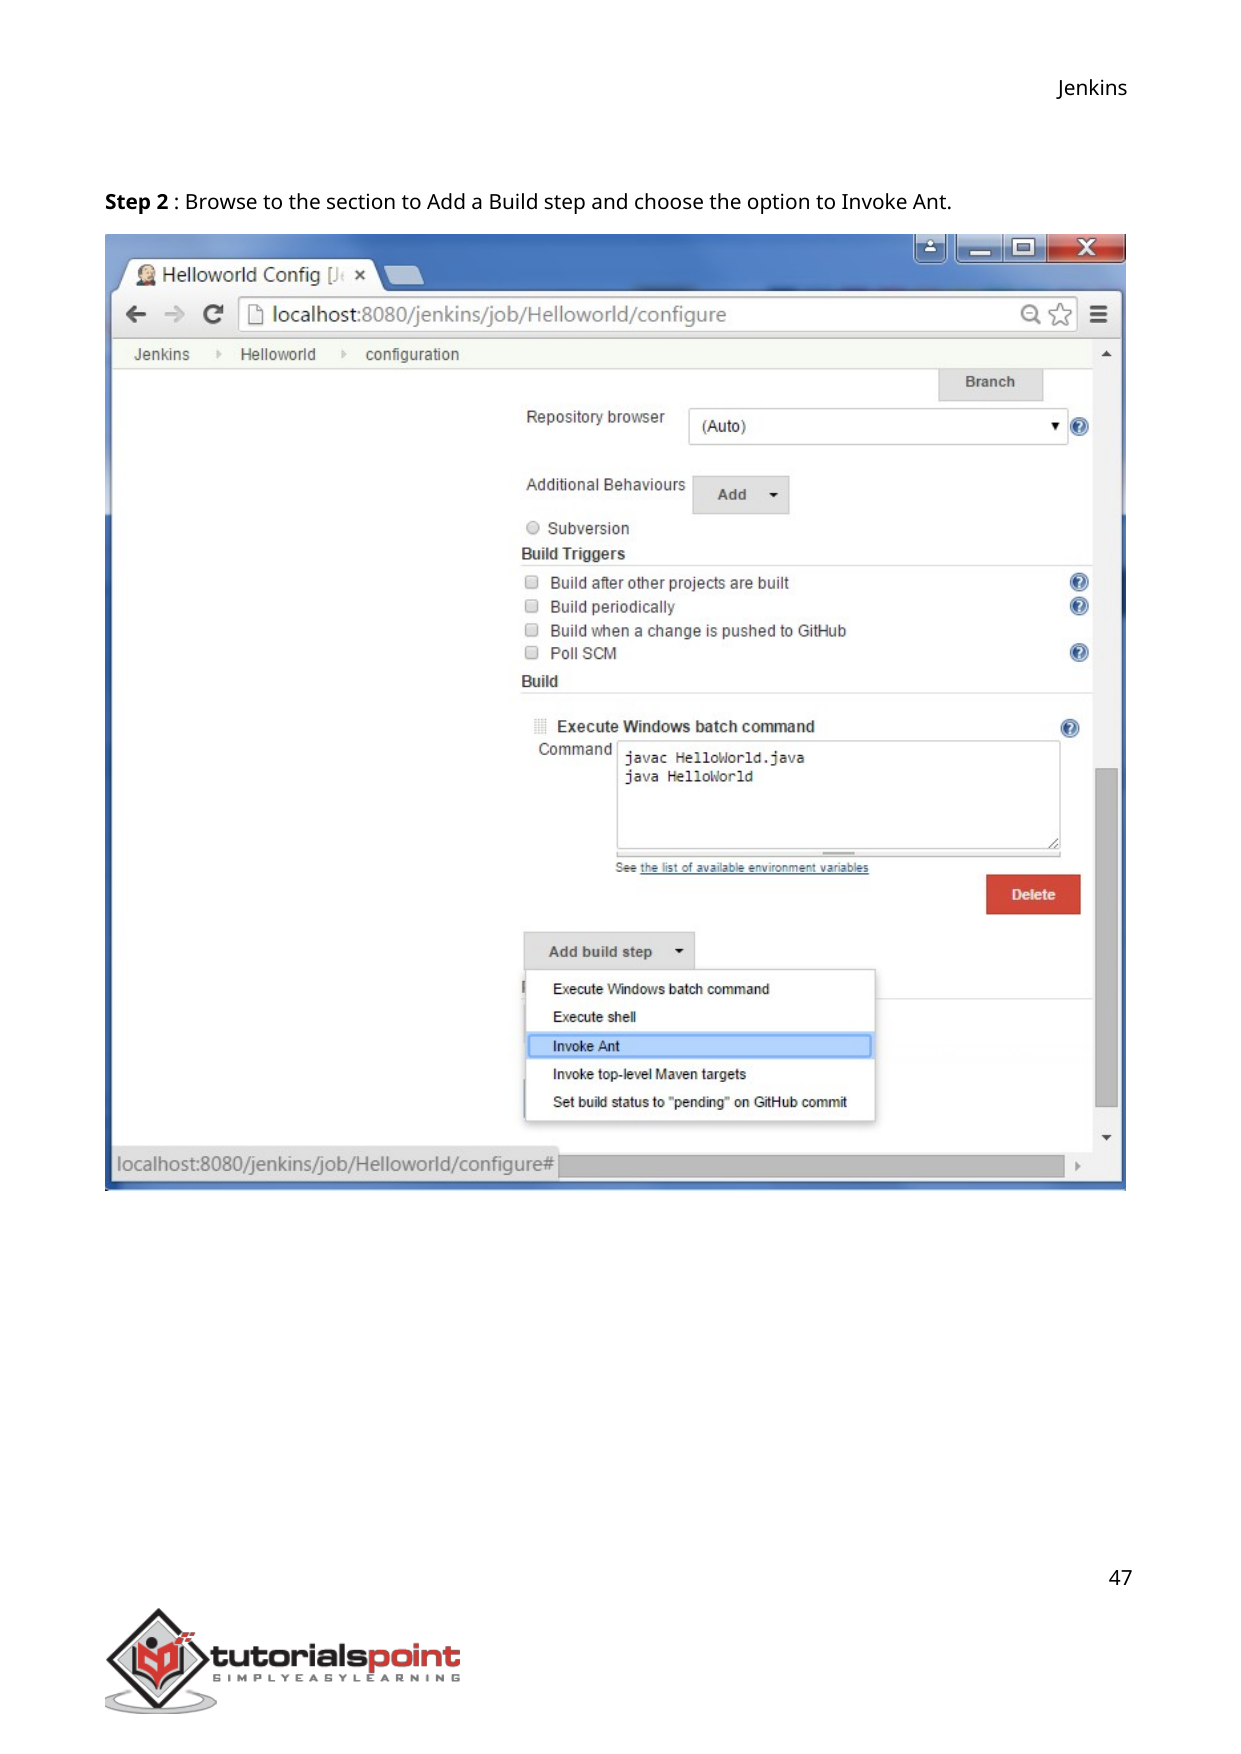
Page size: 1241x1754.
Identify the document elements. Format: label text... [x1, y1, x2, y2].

picture [105, 1608, 460, 1714]
picture [105, 234, 1126, 1191]
text Step 2 : Browse to the section to Add a Build step and choose the option to Invoke Ant. [105, 187, 1146, 216]
